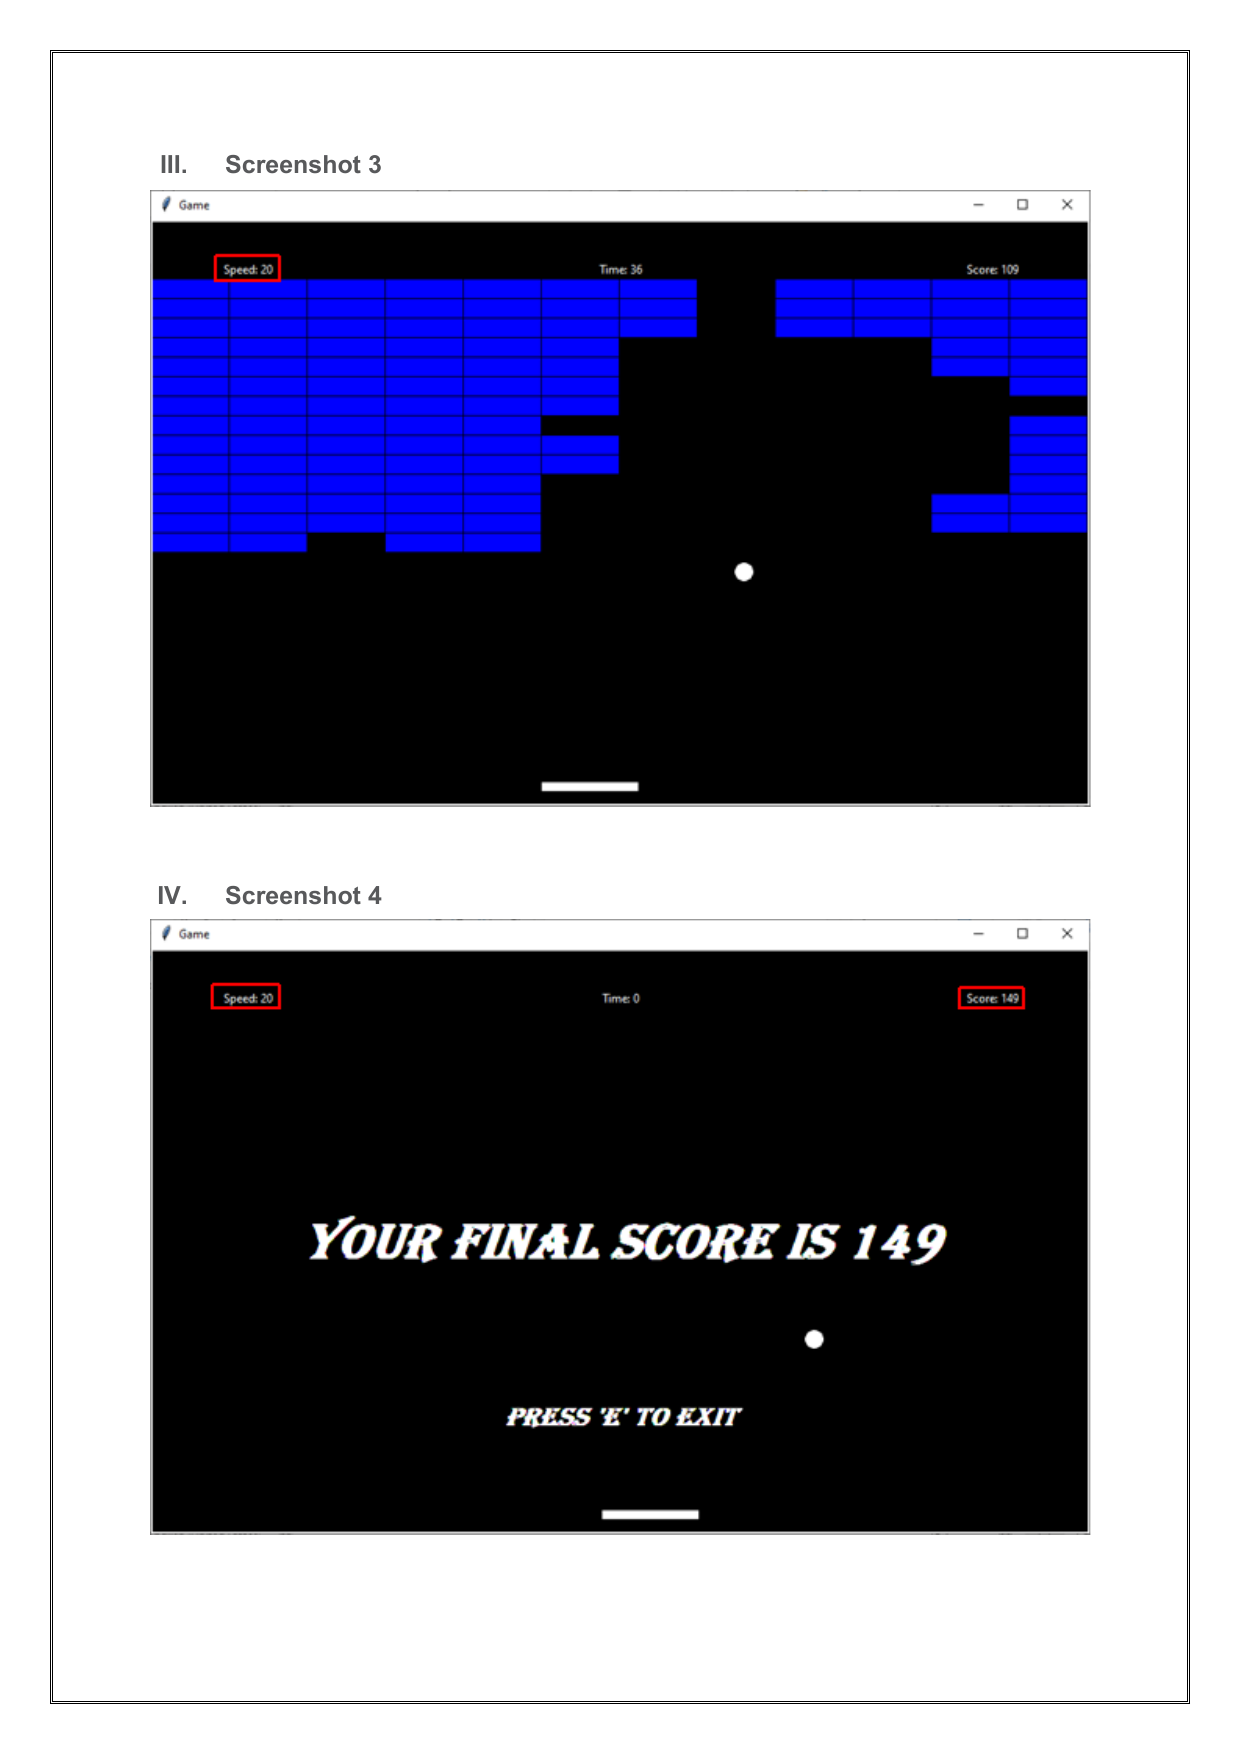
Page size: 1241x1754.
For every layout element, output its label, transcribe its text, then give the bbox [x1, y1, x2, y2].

picture [150, 919, 1091, 1535]
picture [150, 190, 1091, 807]
list Screenshot 4 [187, 881, 1090, 910]
list Screenshot 3 [187, 150, 1090, 179]
